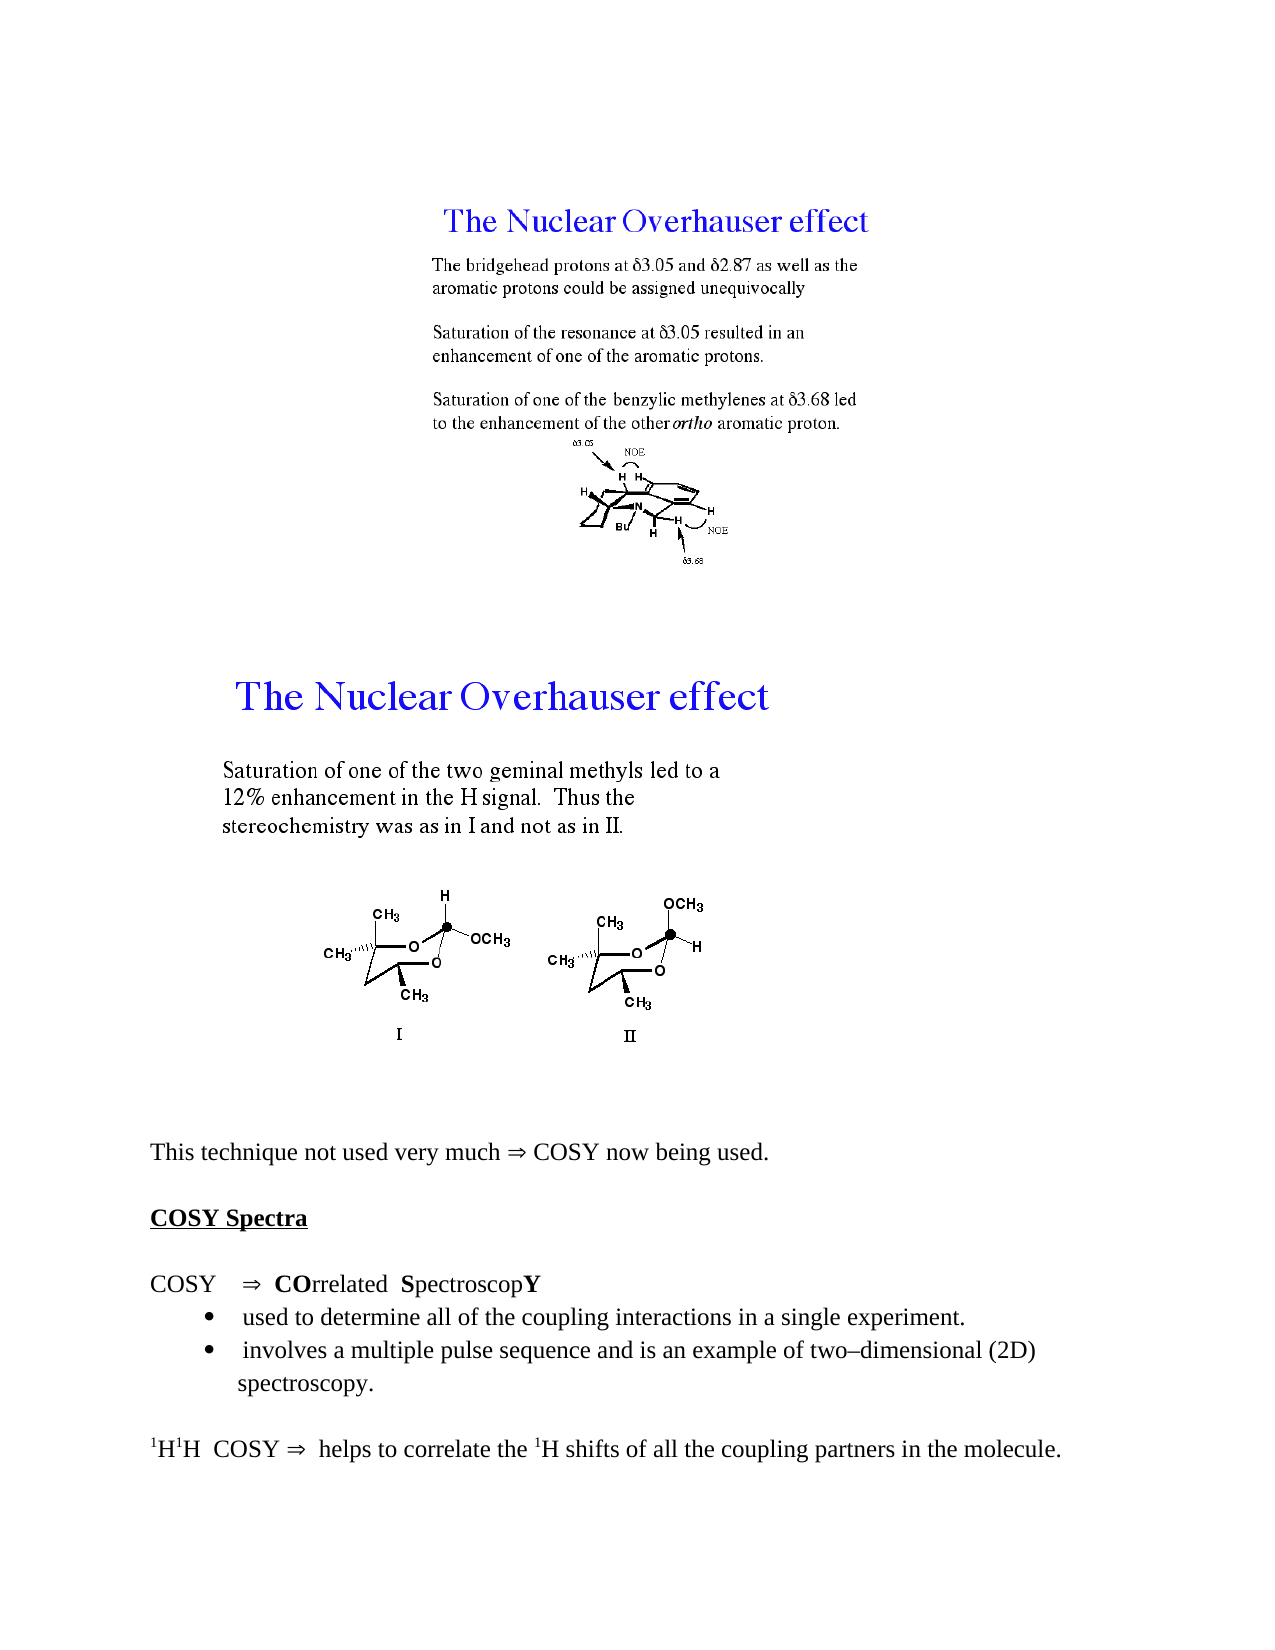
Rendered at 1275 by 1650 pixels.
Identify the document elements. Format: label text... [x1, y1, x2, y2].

text 1H1H COSY helps to correlate the 1H shifts of all the coupling partners in the molecule. [150, 1434, 1125, 1463]
text This technique not used very much COSY now being used. [150, 1137, 1125, 1166]
list involves a multiple pulse sequence and is an example of two–dimensional (2D) [205, 1335, 1125, 1364]
text spectroscopy. [150, 1368, 1125, 1397]
list used to determine all of the coupling interactions in a single experiment. [205, 1302, 1125, 1331]
picture [375, 150, 935, 570]
text COSY Spectra [150, 1203, 1125, 1232]
picture [150, 606, 852, 1133]
text COSY COrrelated SpectroscopY [150, 1269, 1125, 1298]
